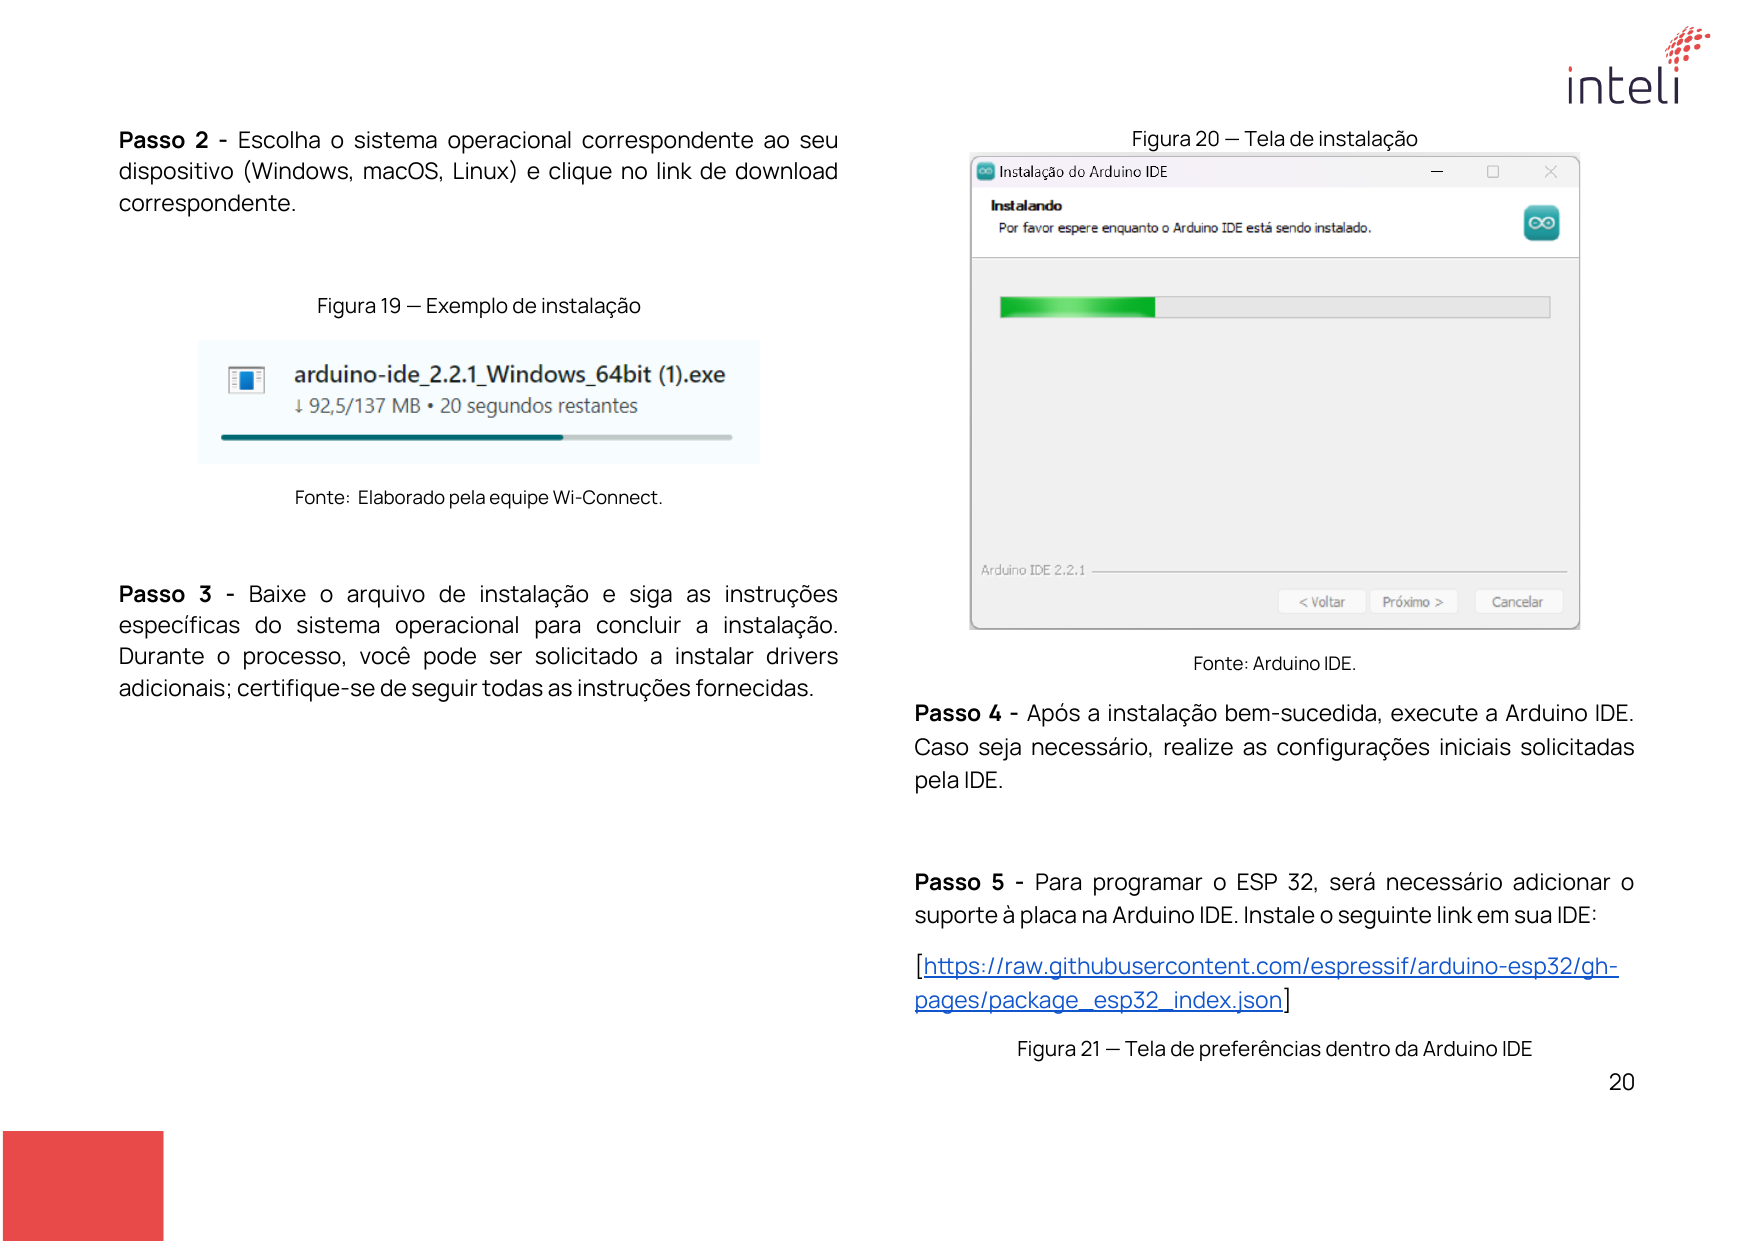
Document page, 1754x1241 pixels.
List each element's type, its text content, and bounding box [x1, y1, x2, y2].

picture [2, 1131, 164, 1241]
picture [969, 152, 1581, 630]
picture [1568, 26, 1711, 104]
picture [197, 340, 761, 464]
text Figura 21 — Tela de preferências dentro da Arduino IDE [914, 1034, 1636, 1063]
text Fonte: Arduino IDE. [914, 650, 1636, 676]
text Passo 4 - Após a instalação bem-sucedida, execute a Arduino IDE. Caso seja necessário, realize as configurações iniciais solicitadas pela IDE. [914, 697, 1636, 796]
text Fonte: Elaborado pela equipe Wi-Connect. [118, 485, 839, 510]
text Passo 5 - Para programar o ESP 32, será necessário adicionar o suporte à placa na Arduino IDE. Instale o seguinte link em sua IDE: [914, 865, 1636, 931]
text Passo 3 - Baixe o arquivo de instalação e siga as instruções específicas do sistema operacional para concluir a instalação. Durante o processo, você pode ser solicitado a instalar drivers adicionais; certifique-se de seguir todas as instruções fornecidas. [118, 578, 839, 703]
text Figura 19 — Exemplo de instalação [118, 291, 839, 319]
text [https://raw.githubusercontent.com/espressif/arduino-esp32/gh-pages/package_esp32_index.json] [914, 950, 1636, 1015]
text Passo 2 - Escolha o sistema operacional correspondente ao seu dispositivo (Windows, macOS, Linux) e clique no link de download correspondente. [118, 124, 839, 218]
